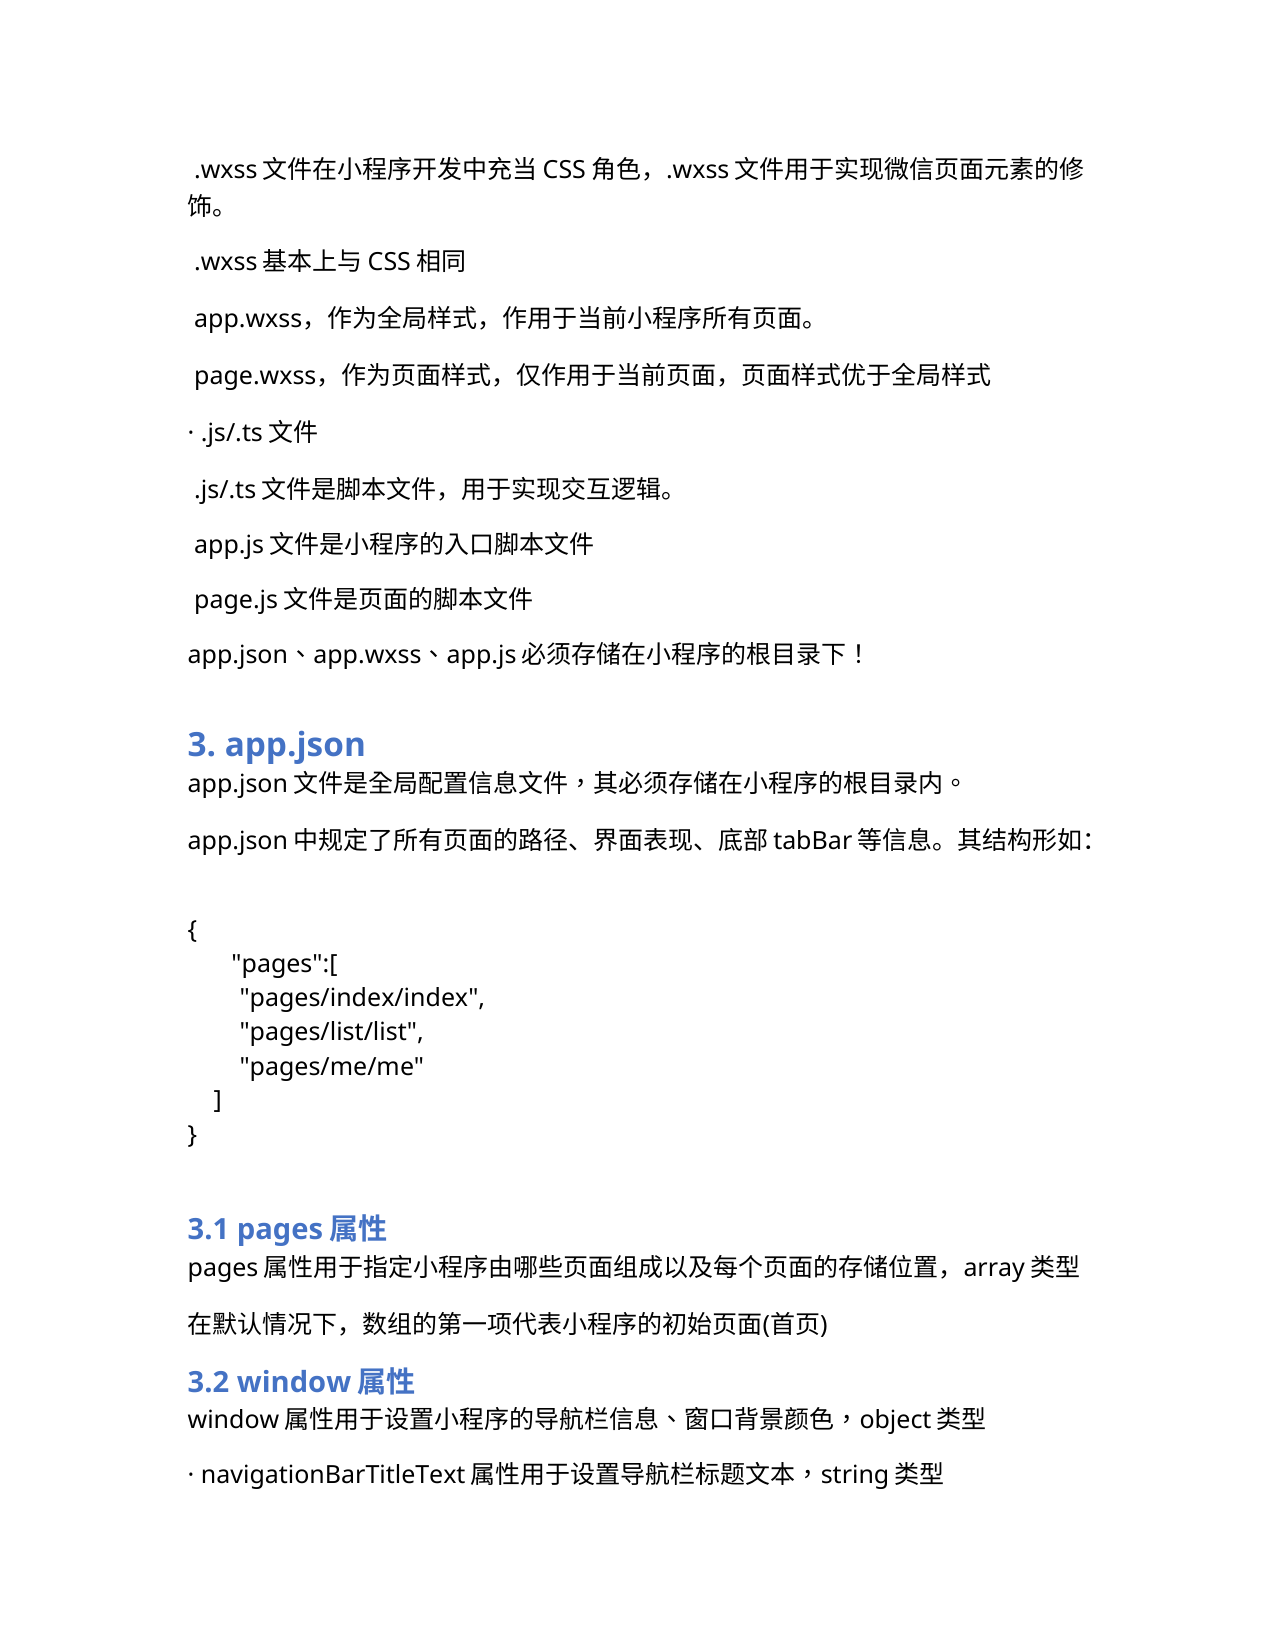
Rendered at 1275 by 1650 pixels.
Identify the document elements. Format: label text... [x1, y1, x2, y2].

text { "pages":[ "pages/index/index", "pages/list/list", "pages/me/me" ] } [187, 878, 1087, 1184]
text page.js文件是页面的脚本文件 [187, 581, 1087, 616]
text .wxss基本上与CSS相同 [187, 243, 1087, 277]
text app.json文件是全局配置信息文件，其必须存储在小程序的根目录内。 [187, 766, 1087, 800]
text · .js/.ts文件 [187, 412, 1087, 449]
text pages属性用于指定小程序由哪些页面组成以及每个页面的存储位置，array类型 [187, 1248, 1087, 1284]
text app.json中规定了所有页面的路径、界面表现、底部tabBar等信息。其结构形如： [187, 821, 1087, 857]
text window属性用于设置小程序的导航栏信息、窗口背景颜色，object类型 [187, 1401, 1087, 1436]
text app.json、app.wxss、app.js必须存储在小程序的根目录下！ [187, 636, 1087, 670]
text page.wxss，作为页面样式，仅作用于当前页面，页面样式优于全局样式 [187, 355, 1087, 392]
text 在默认情况下，数组的第一项代表小程序的初始页面(首页) [187, 1305, 1087, 1341]
text · navigationBarTitleText属性用于设置导航栏标题文本，string类型 [187, 1456, 1087, 1490]
text .wxss文件在小程序开发中充当CSS角色，.wxss文件用于实现微信页面元素的修饰。 [187, 150, 1087, 222]
text app.js文件是小程序的入口脚本文件 [187, 527, 1087, 561]
subtitle 3.2 window属性 [187, 1362, 1087, 1401]
text .js/.ts文件是脚本文件，用于实现交互逻辑。 [187, 469, 1087, 506]
subtitle 3. app.json [187, 720, 1087, 766]
text app.wxss，作为全局样式，作用于当前小程序所有页面。 [187, 298, 1087, 334]
subtitle 3.1 pages属性 [187, 1205, 1087, 1248]
